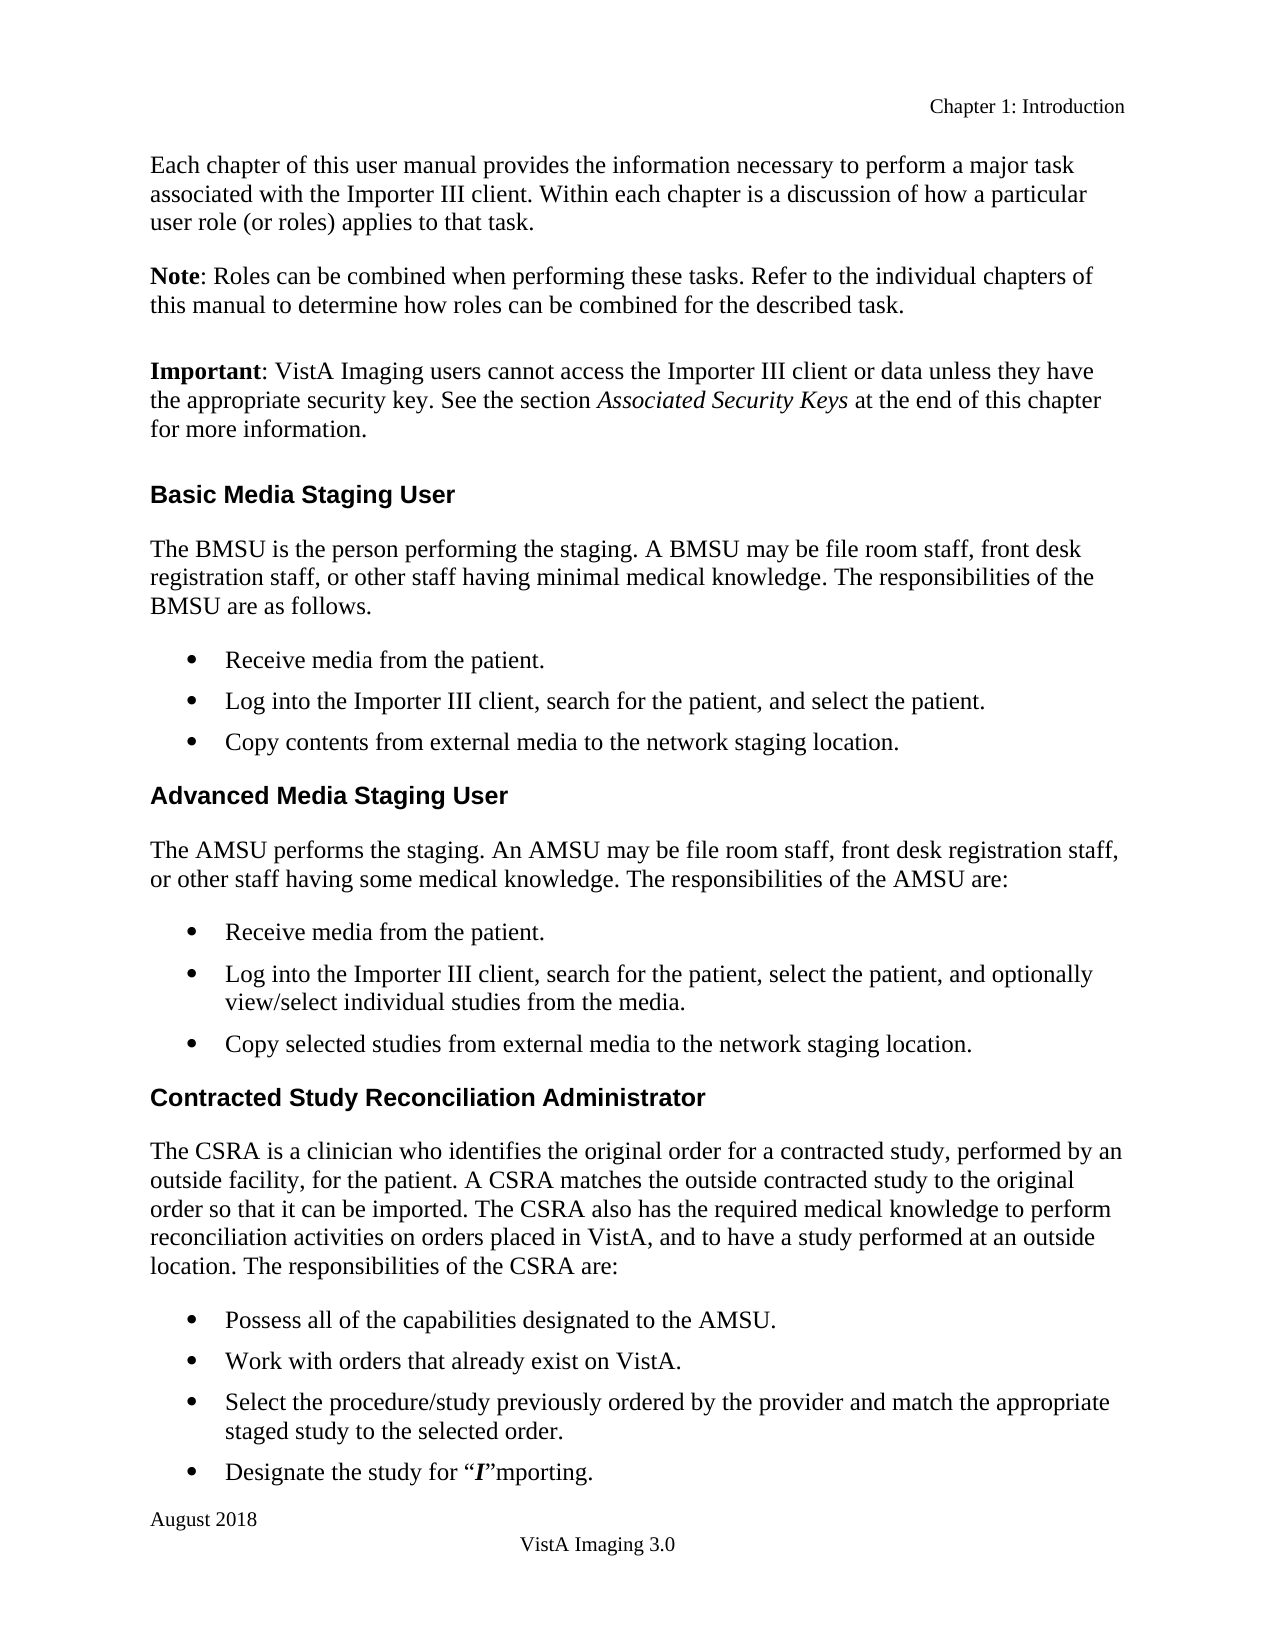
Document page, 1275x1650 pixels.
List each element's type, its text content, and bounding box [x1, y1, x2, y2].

text The CSRA is a clinician who identifies the original order for a contracted study, performed by an outside facility, for the patient. A CSRA matches the outside contracted study to the original order so that it can be imported. The CSRA also has the required medical knowledge to perform reconciliation activities on orders placed in VistA, and to have a study performed at an outside location. The responsibilities of the CSRA are: [150, 1136, 1125, 1280]
subtitle Important: VistA Imaging users cannot access the Importer III client or data unless they have the appropriate security key. See the section Associated Security Keys at the end of this chapter for more information. [150, 356, 1125, 442]
text Log into the Importer III client, search for the patient, select the patient, and optionally view/select individual studies from the media. [187, 959, 1125, 1016]
text The AMSU performs the staging. An AMSU may be file room staff, front desk registration staff, or other staff having some medical knowledge. The responsibilities of the AMSU are: [150, 835, 1125, 892]
subtitle Basic Media Staging User [150, 480, 1125, 509]
text Log into the Importer III client, search for the patient, and select the patient. [187, 686, 1125, 715]
text Designate the study for “I”mporting. [187, 1457, 1125, 1486]
text Receive media from the patient. [187, 917, 1125, 946]
text Copy selected studies from external media to the network staging location. [187, 1029, 1125, 1057]
text Each chapter of this user manual provides the information necessary to perform a major task associated with the Importer III client. Within each chapter is a discussion of how a particular user role (or roles) applies to that task. [150, 150, 1125, 236]
subtitle Contracted Study Reconciliation Administrator [150, 1082, 1125, 1111]
text Select the procedure/study previously ordered by the provider and match the appropriate staged study to the selected order. [187, 1387, 1125, 1445]
text Possess all of the capabilities designated to the AMSU. [187, 1305, 1125, 1334]
text Work with orders that already exist on VistA. [187, 1346, 1125, 1375]
text Receive media from the patient. [187, 645, 1125, 674]
subtitle Note: Roles can be combined when performing these tasks. Refer to the individual chapters of this manual to determine how roles can be combined for the described task. [150, 261, 1125, 319]
text The BMSU is the person performing the staging. A BMSU may be file room staff, front desk registration staff, or other staff having minimal medical knowledge. The responsibilities of the BMSU are as follows. [150, 534, 1125, 620]
subtitle Advanced Media Staging User [150, 781, 1125, 810]
text Copy contents from external media to the network staging location. [187, 727, 1125, 756]
